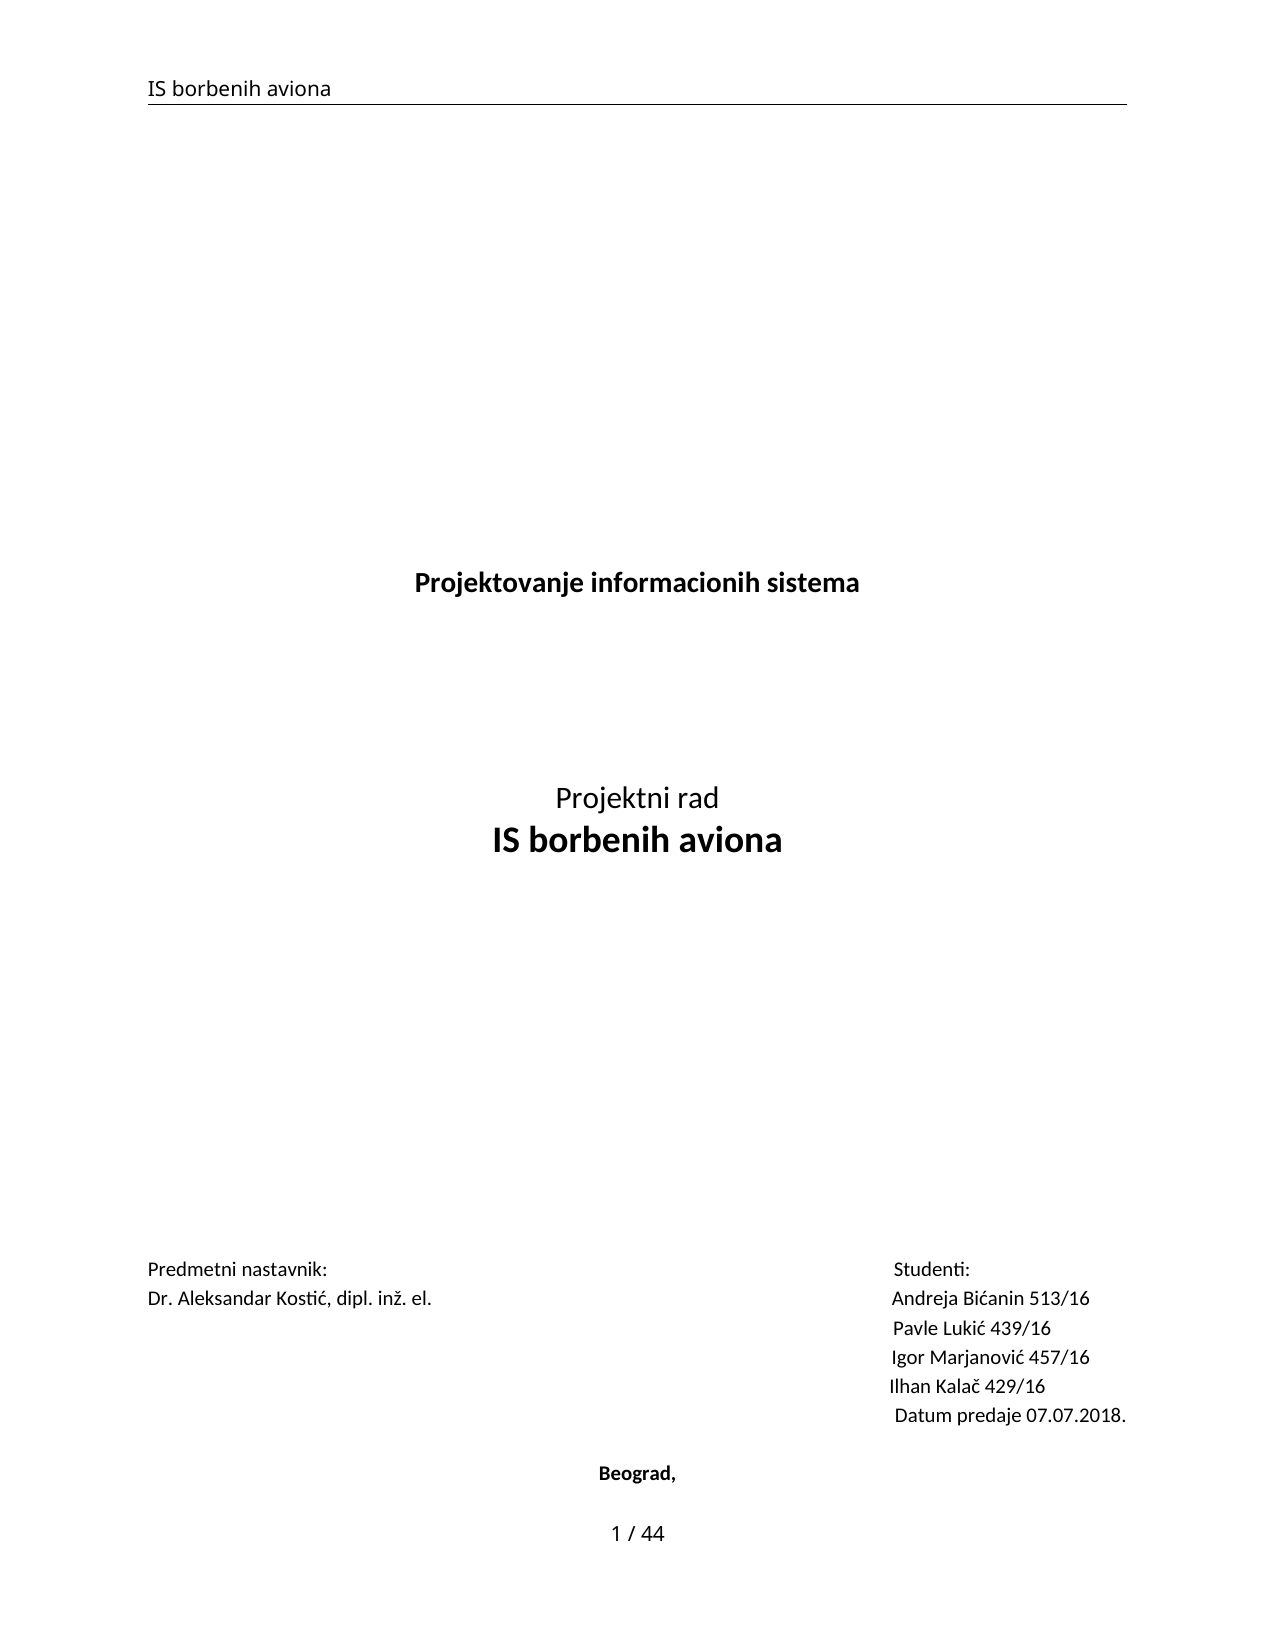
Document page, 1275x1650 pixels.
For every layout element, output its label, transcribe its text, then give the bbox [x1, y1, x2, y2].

text Projektovanje informacionih sistema [148, 564, 1127, 599]
text Ilhan Kalač 429/16 [148, 1373, 1127, 1398]
text Beograd, [148, 1460, 1127, 1485]
text IS borbenih aviona [148, 816, 1127, 862]
text Dr. Aleksandar Kostić, dipl. inž. el. Andreja Bićanin 513/16 Pavle Lukić 439/16 [148, 1286, 1127, 1340]
text Igor Marjanović 457/16 [148, 1344, 1127, 1369]
text Datum predaje 07.07.2018. [148, 1402, 1127, 1428]
text Projektni rad [148, 778, 1127, 816]
text Predmetni nastavnik: Studenti: [148, 1256, 1127, 1282]
